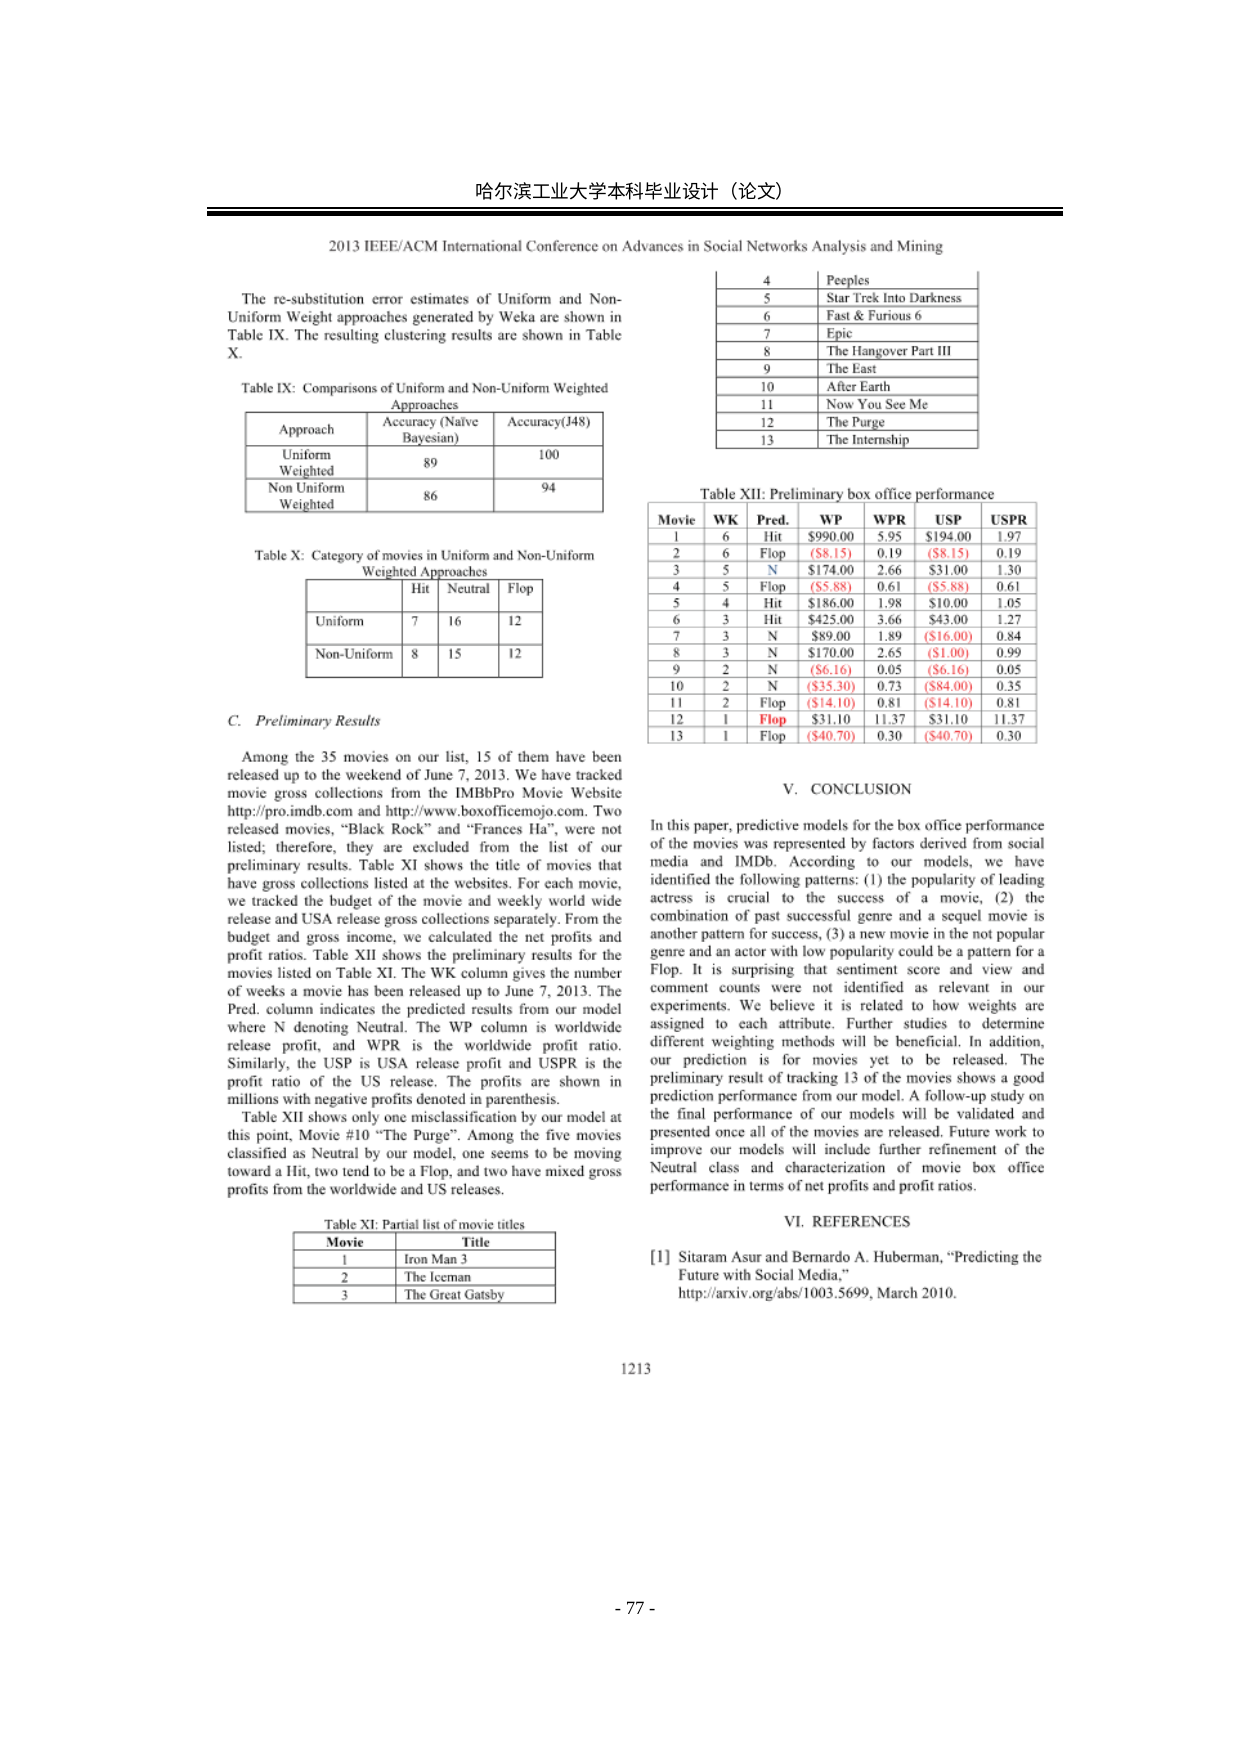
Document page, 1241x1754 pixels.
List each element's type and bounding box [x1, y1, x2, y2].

picture [209, 224, 1061, 1386]
